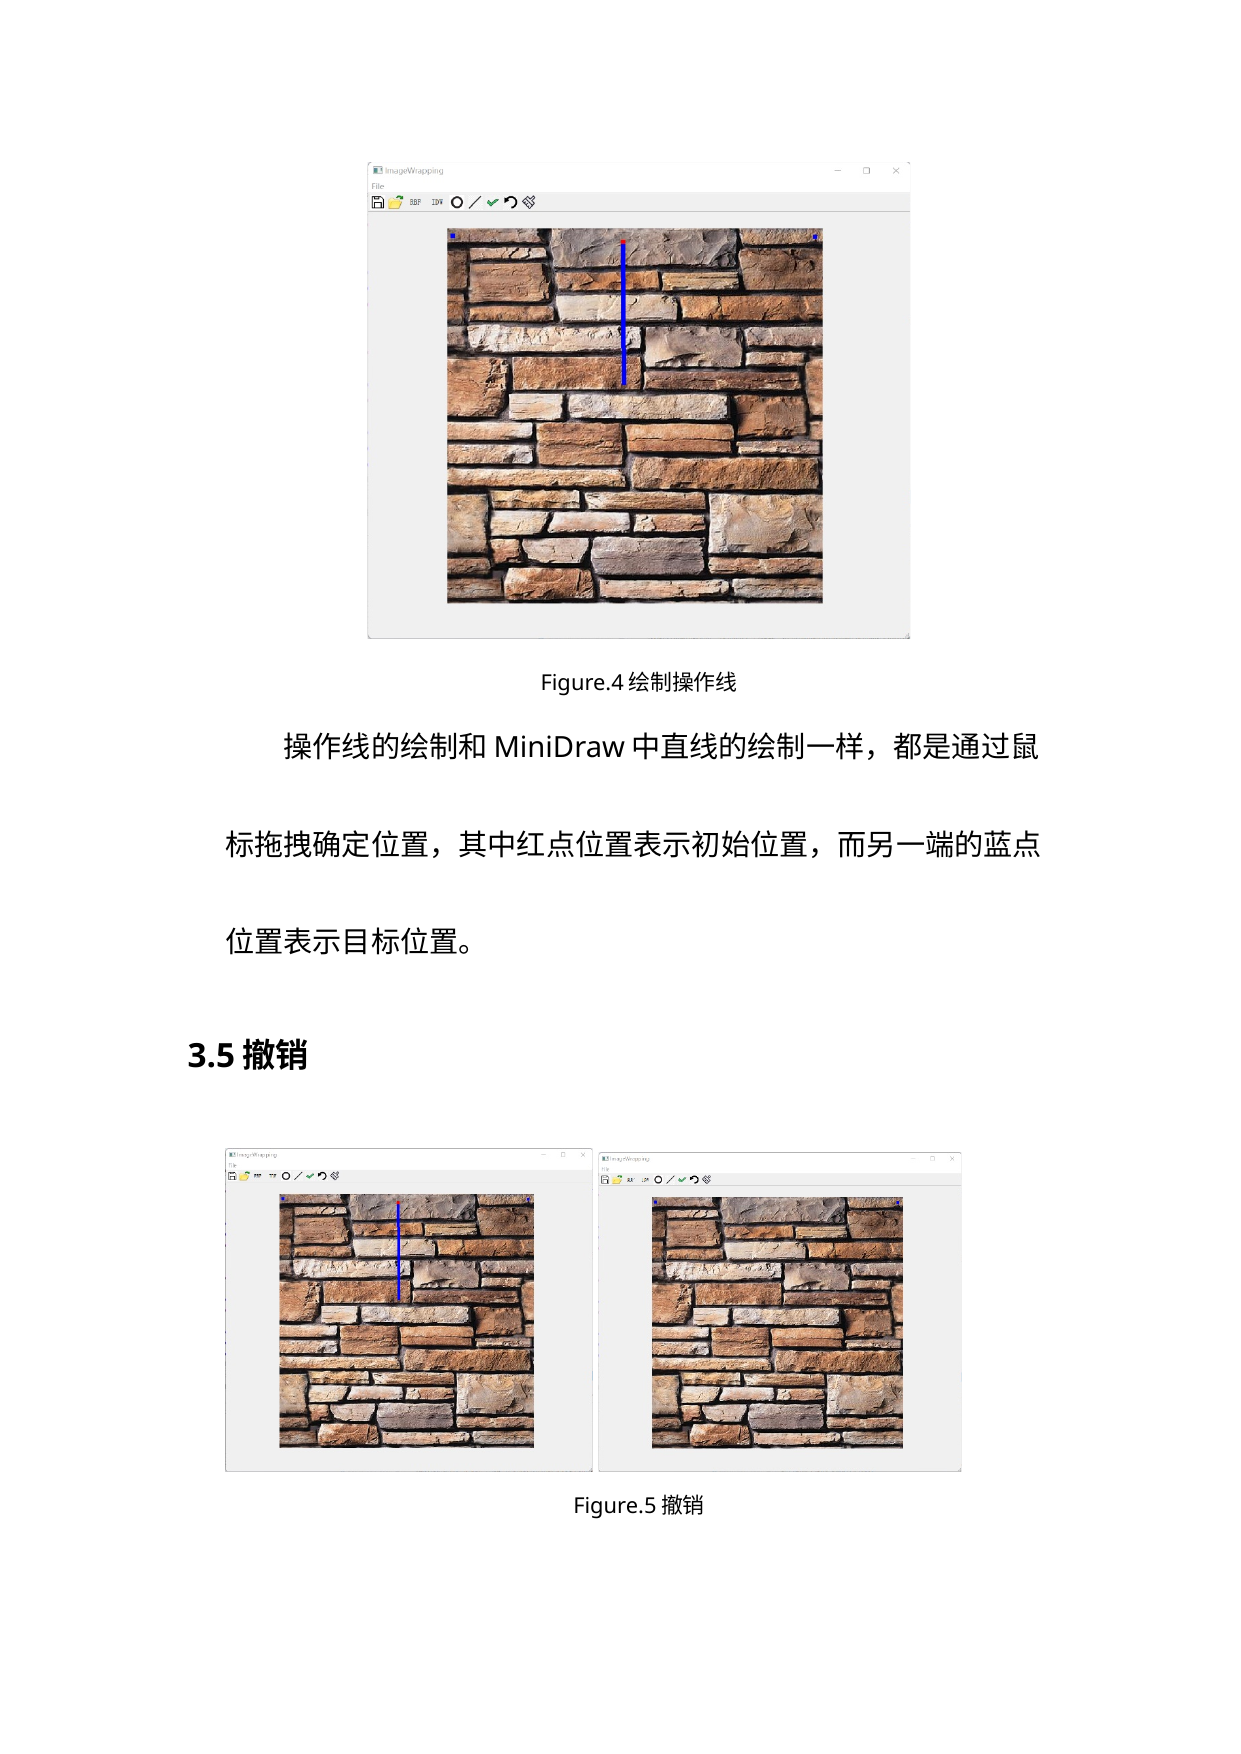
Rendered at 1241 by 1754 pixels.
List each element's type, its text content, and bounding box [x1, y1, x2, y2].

subtitle 3.5撤销 [187, 1021, 1053, 1086]
picture [598, 1152, 962, 1472]
picture [367, 162, 911, 639]
list Figure.4绘制操作线 [225, 664, 1053, 697]
picture [225, 1148, 593, 1472]
list Figure.5撤销 [225, 1488, 1053, 1521]
list 操作线的绘制和MiniDraw中直线的绘制一样，都是通过鼠标拖拽确定位置，其中红点位置表示初始位置，而另一端的蓝点位置表示目标位置。 [225, 713, 1053, 973]
